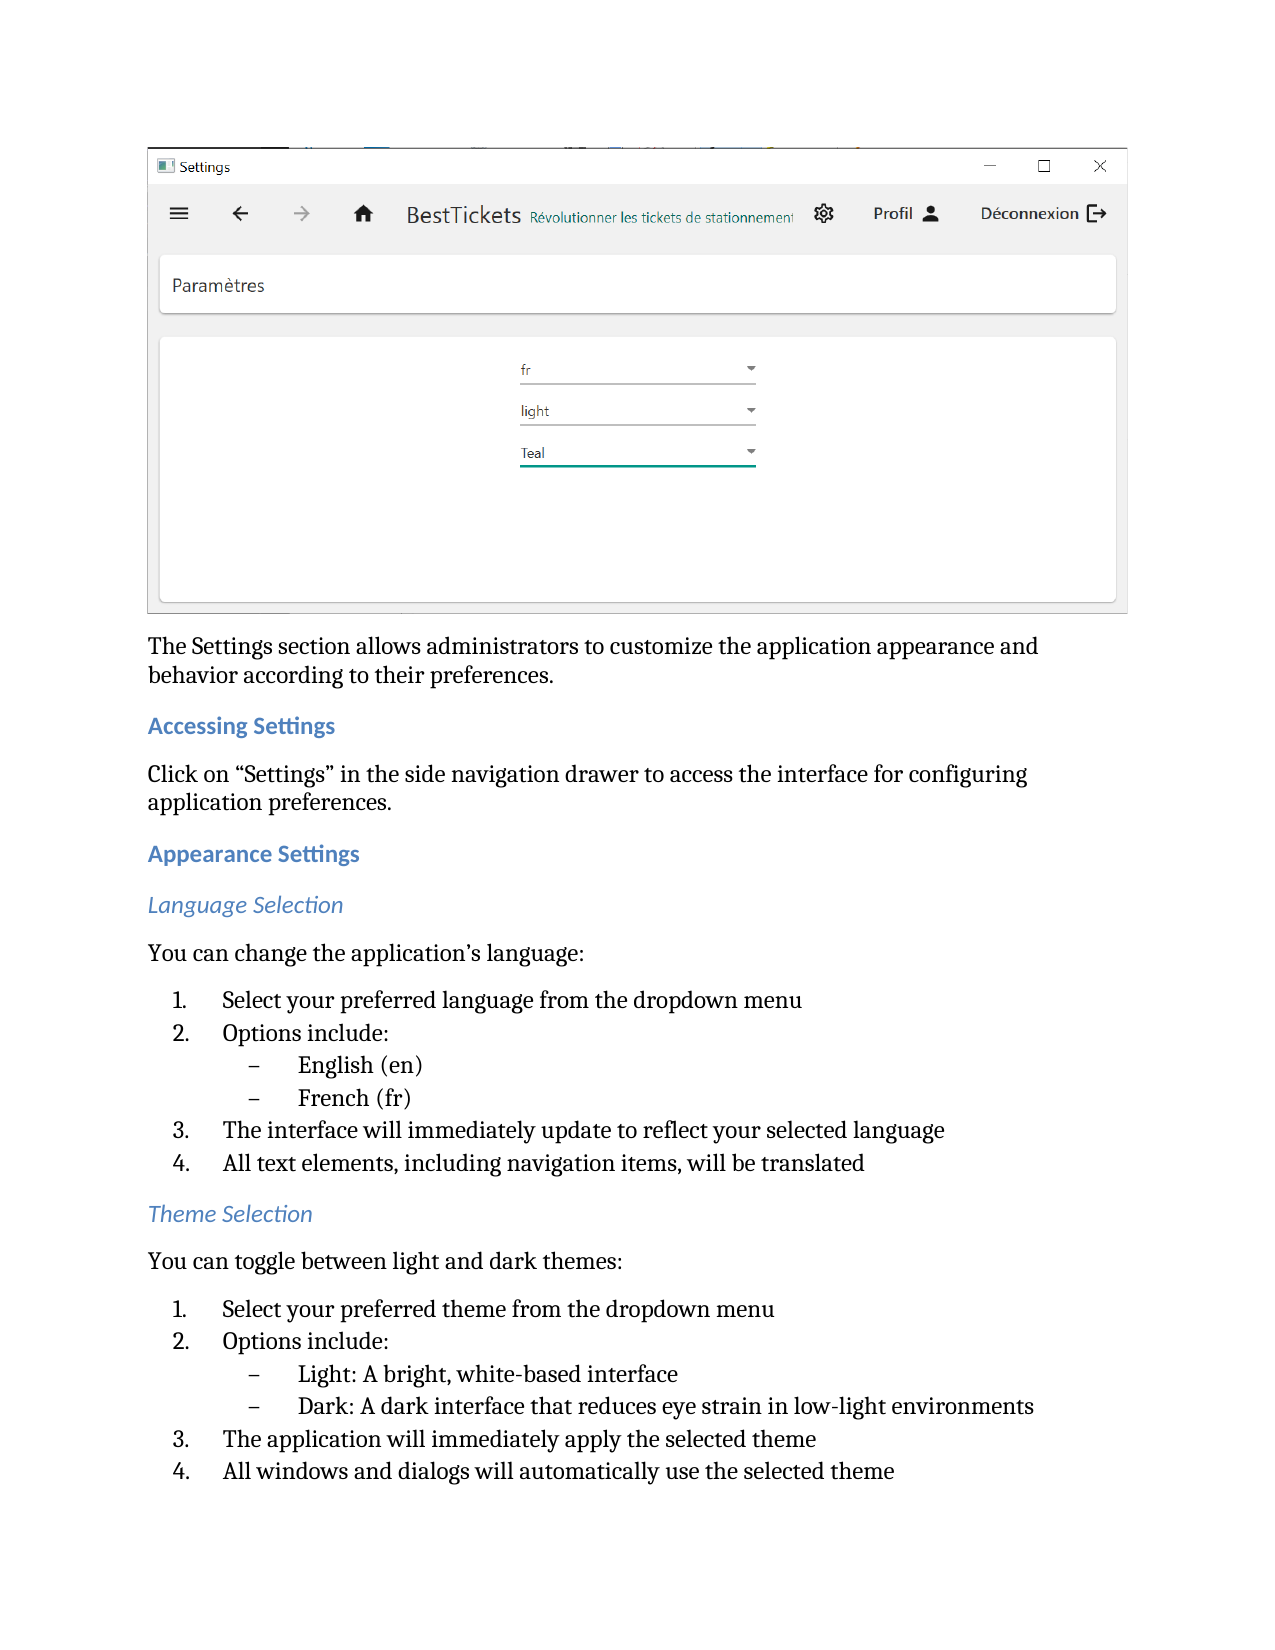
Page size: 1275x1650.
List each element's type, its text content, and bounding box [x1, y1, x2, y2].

list English (en) [248, 1051, 1127, 1080]
list Light: A bright, white-based interface [248, 1360, 1127, 1388]
list The application will immediately apply the selected theme [173, 1425, 1127, 1453]
picture [147, 147, 1128, 614]
list French (fr) [248, 1083, 1127, 1112]
list All windows and dialogs will automatically use the selected theme [173, 1457, 1127, 1486]
list Dark: A dark interface that reduces eye strain in low-light environments [248, 1392, 1127, 1421]
list Options include: [173, 1327, 1127, 1356]
text You can toggle between light and dark themes: [148, 1247, 1127, 1276]
text The Settings section allows administrators to customize the application appearance and behavior according to their preferences. [148, 632, 1127, 689]
list All text elements, including navigation items, will be translated [173, 1148, 1127, 1177]
text Click on “Settings” in the side navigation drawer to access the interface for configuring application preferences. [148, 759, 1127, 817]
subtitle Theme Selection [148, 1198, 1127, 1228]
text You can change the application’s language: [148, 938, 1127, 967]
subtitle Language Selection [148, 889, 1127, 920]
subtitle Appearance Settings [148, 838, 1127, 868]
list Select your preferred theme from the dropdown menu [173, 1295, 1127, 1323]
list Options include: [173, 1018, 1127, 1047]
subtitle Accessing Settings [148, 710, 1127, 741]
list The interface will immediately update to reflect your selected language [173, 1116, 1127, 1145]
list Select your preferred language from the dropdown menu [173, 986, 1127, 1015]
